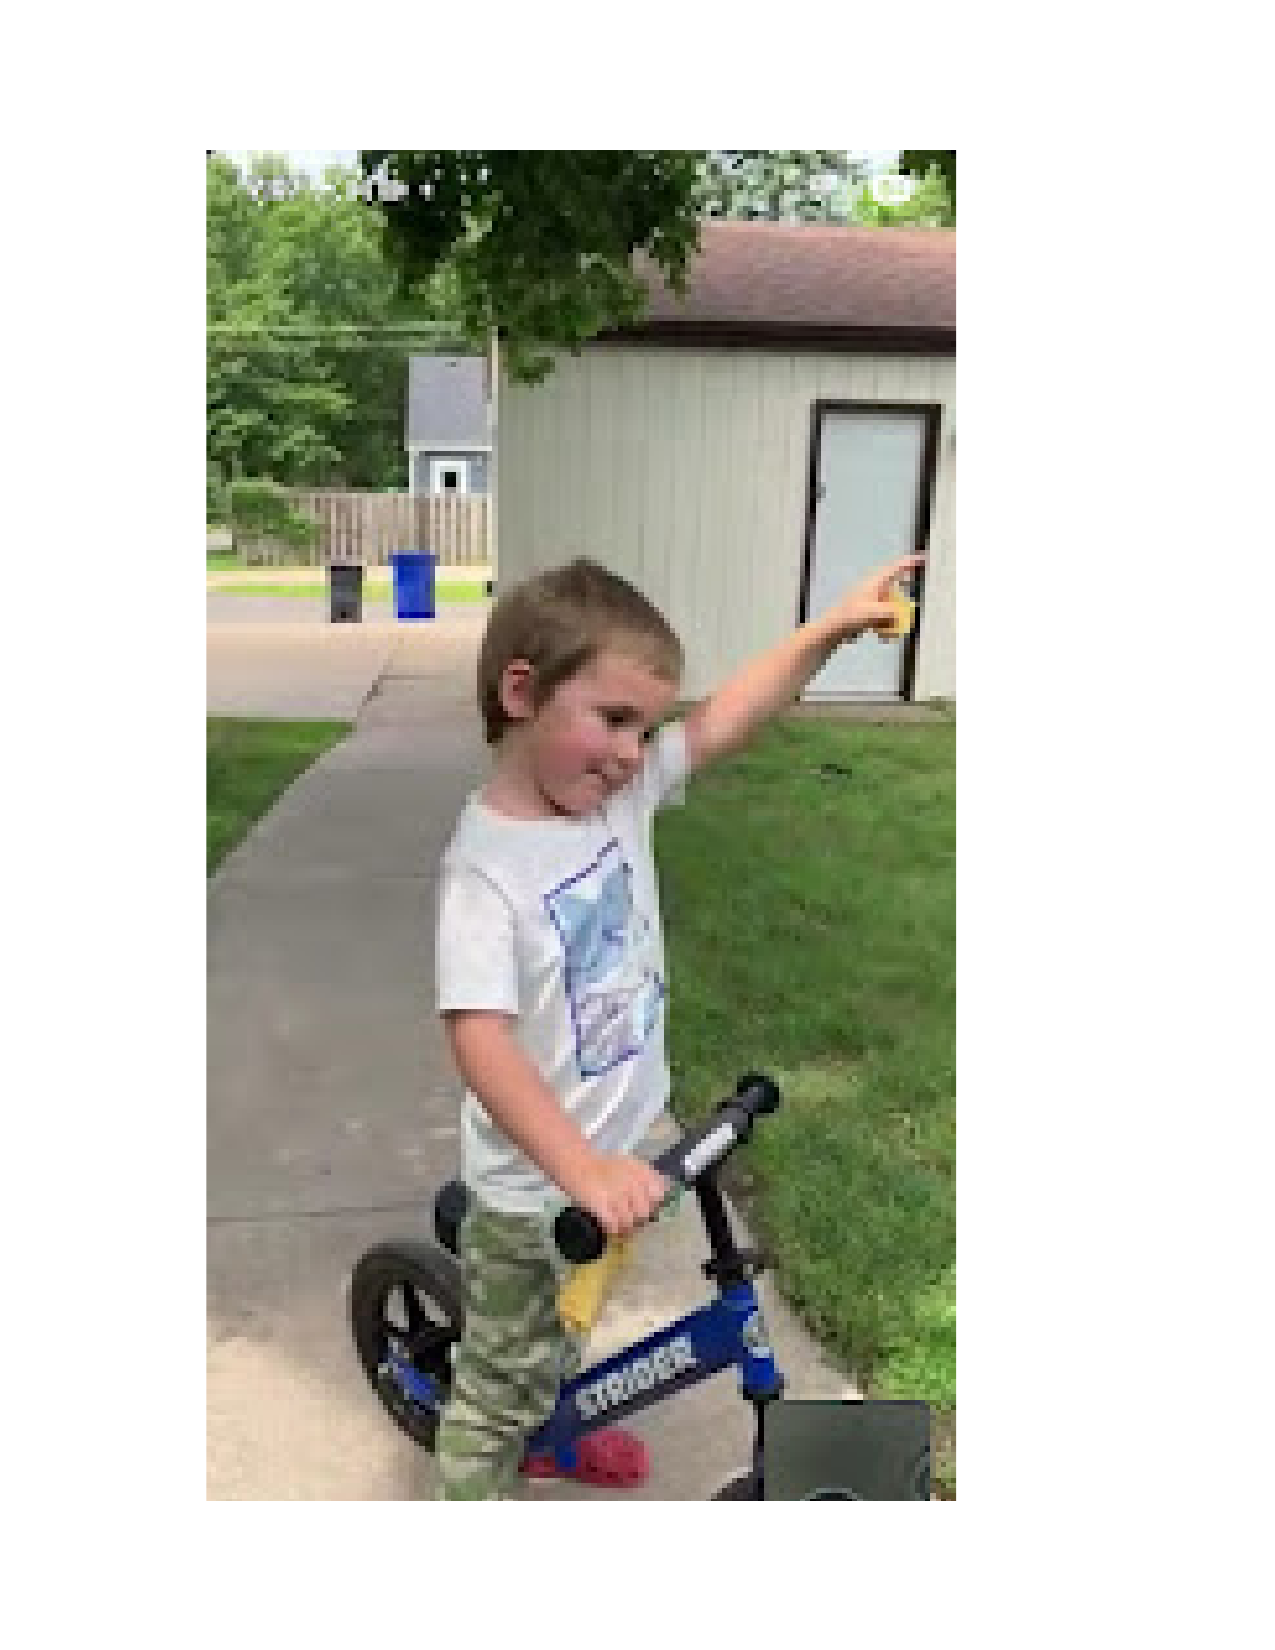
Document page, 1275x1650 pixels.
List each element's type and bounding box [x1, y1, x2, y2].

picture [206, 150, 957, 1501]
